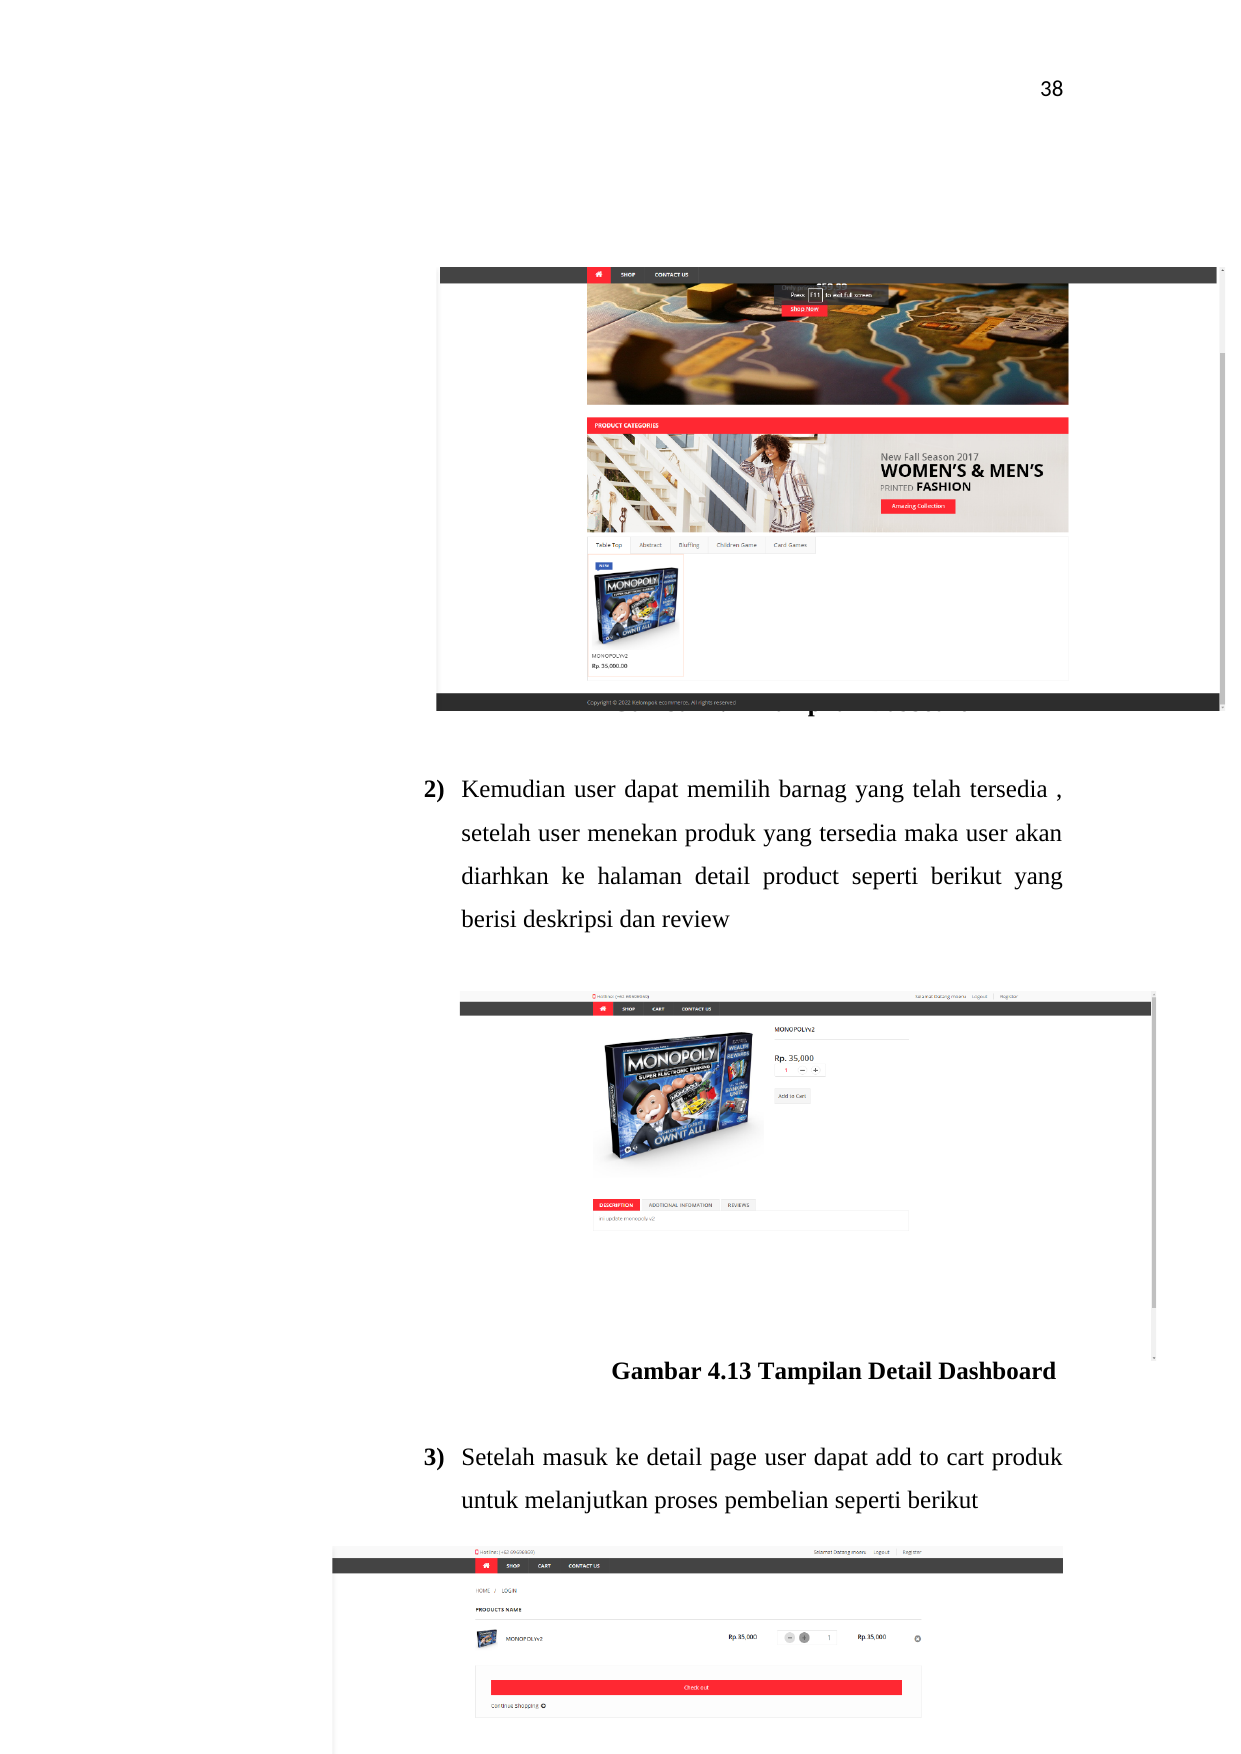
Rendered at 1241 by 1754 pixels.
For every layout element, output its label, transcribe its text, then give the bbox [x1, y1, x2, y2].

list Kemudian user dapat memilih barnag yang telah tersedia , setelah user menekan produk yang tersedia maka user akan diarhkan ke halaman detail product seperti berikut yang berisi deskripsi dan review [424, 774, 1063, 933]
picture [332, 1546, 1063, 1754]
text Gambar 4.13 Tampilan Detail Dashboard [536, 1361, 1063, 1385]
list Setelah masuk ke detail page user dapat add to cart produk untuk melanjutkan proses pembelian seperti berikut [424, 1442, 1063, 1514]
picture [436, 267, 1226, 711]
picture [459, 991, 1157, 1361]
